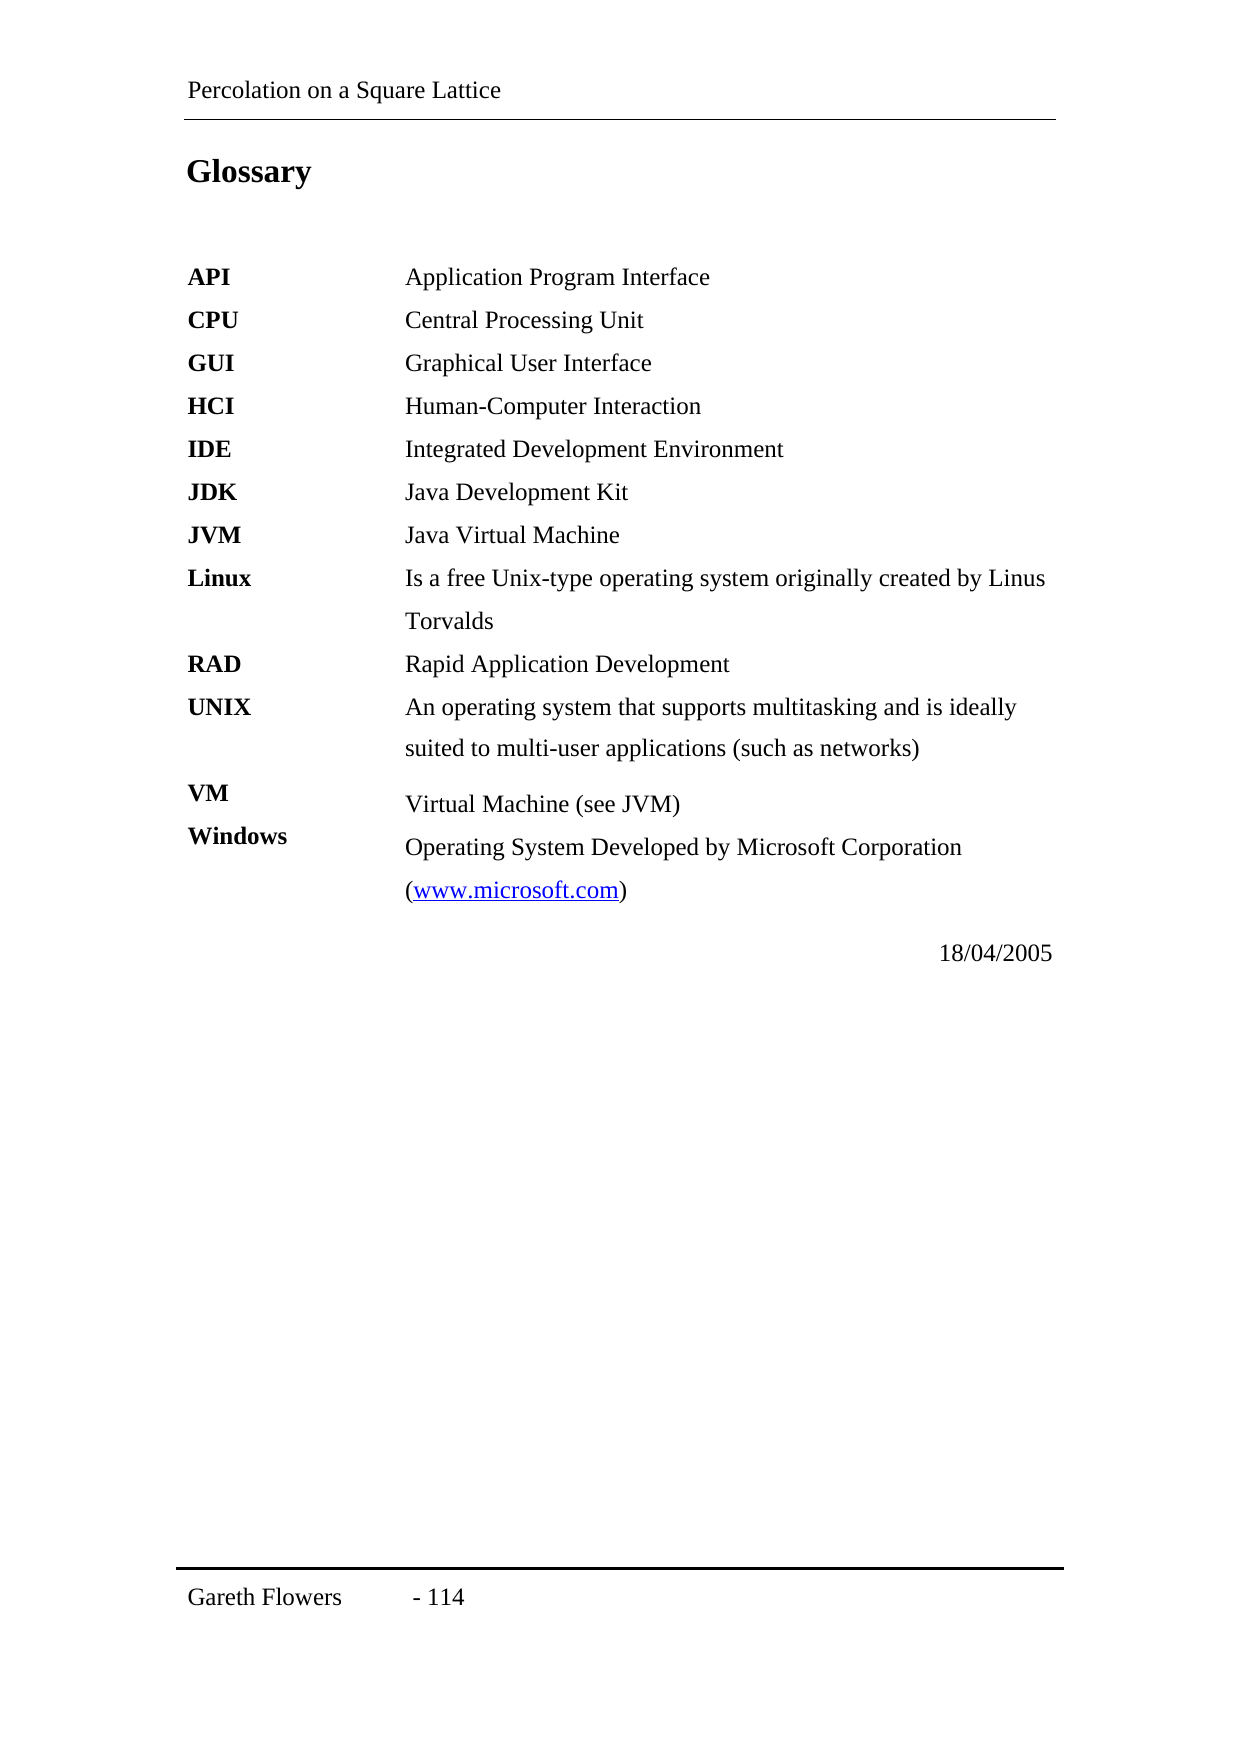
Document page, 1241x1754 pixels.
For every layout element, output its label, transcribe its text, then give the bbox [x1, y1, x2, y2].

table_header API CPU GUI HCI IDE JDK JVM Linux RAD UNIX VM Windows [187, 263, 405, 938]
text 18/04/2005 [187, 938, 1052, 967]
subtitle Glossary [186, 151, 1053, 189]
table_header Application Program Interface Central Processing Unit Graphical User Interface Human-Computer Interaction Integrated Development Environment Java Development Kit Java Virtual Machine Is a free Unix-type operating system originally created by Linus Torvalds Rapid Application Development An operating system that supports multitasking and is ideally suited to multi-user applications (such as networks) Virtual Machine (see JVM) Operating System Developed by Microsoft Corporation (www.microsoft.com) [405, 263, 1052, 938]
